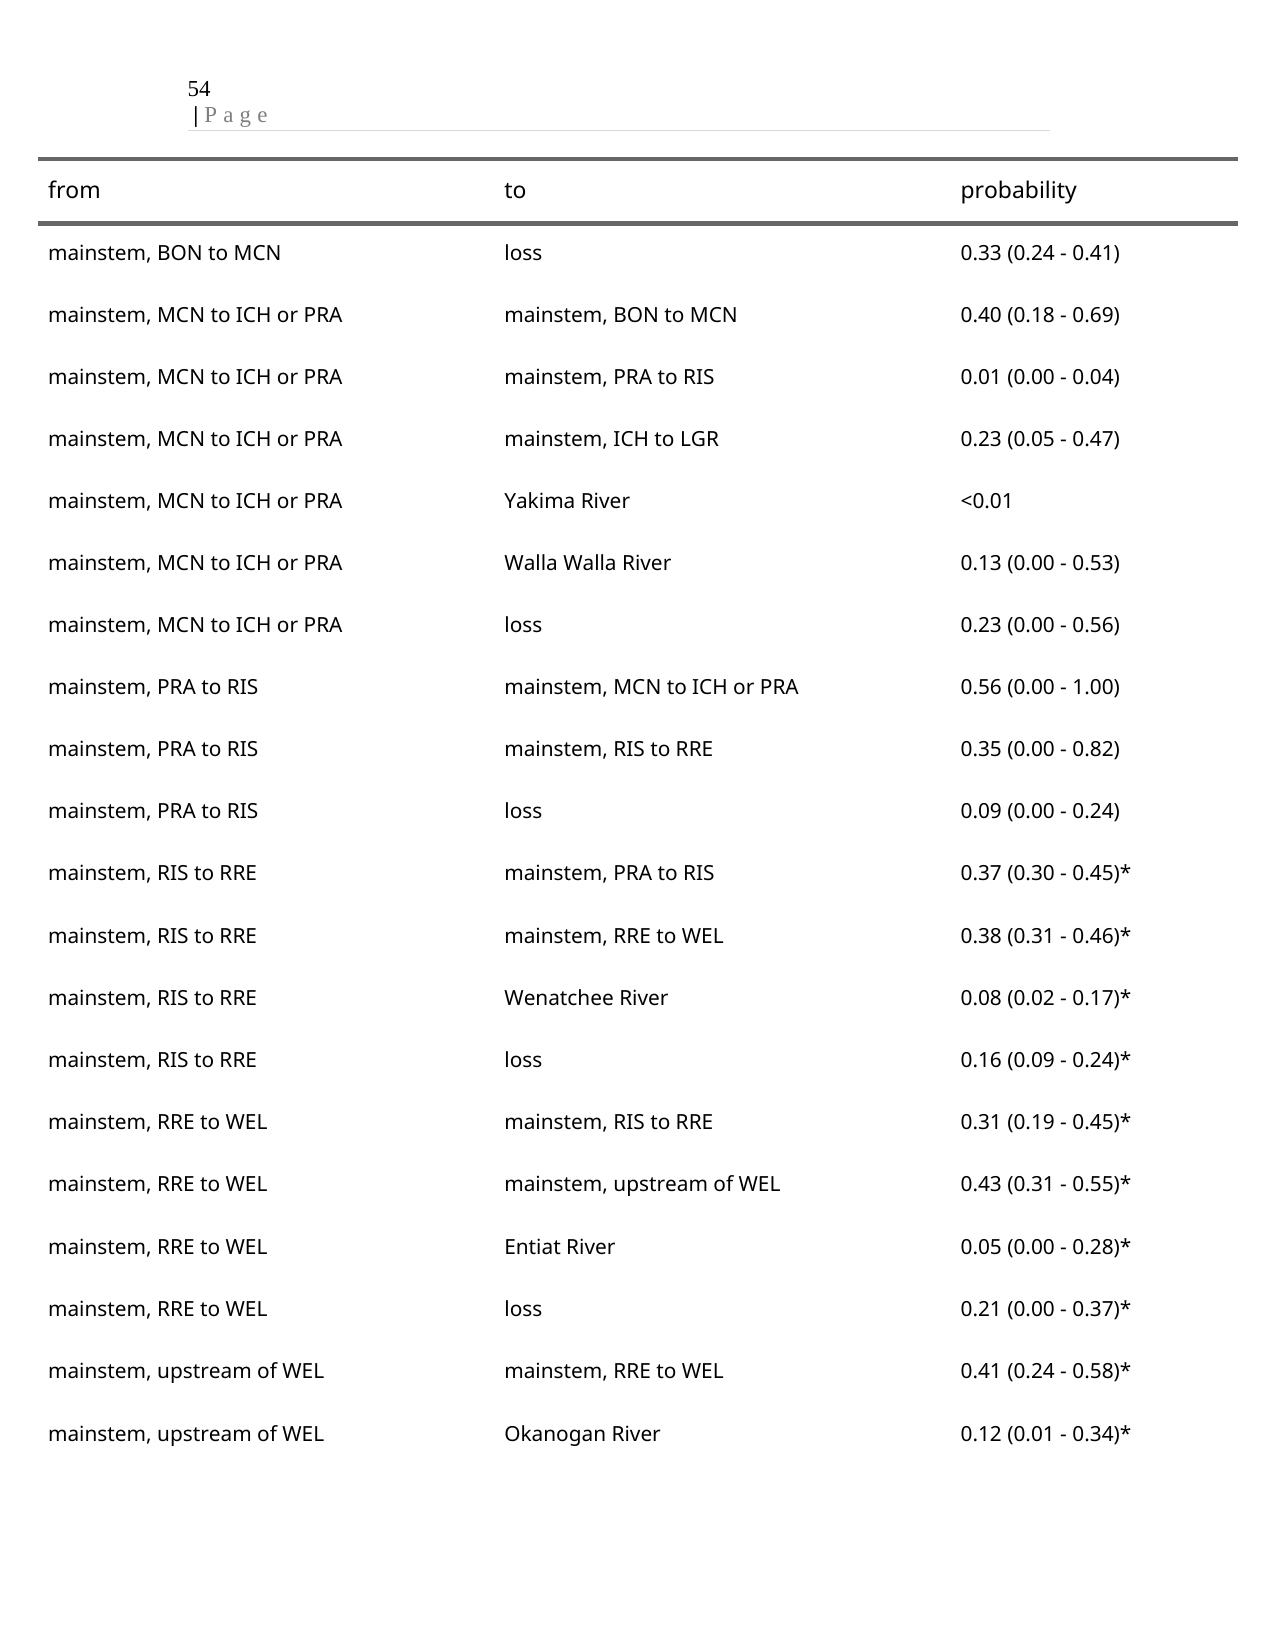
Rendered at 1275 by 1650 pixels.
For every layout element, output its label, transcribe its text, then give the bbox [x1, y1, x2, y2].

table_cell mainstem, PRA to RIS [494, 842, 950, 904]
table_cell mainstem, BON to MCN [38, 226, 494, 283]
table_cell mainstem, MCN to ICH or PRA [38, 531, 494, 593]
table_cell mainstem, RIS to RRE [38, 842, 494, 904]
table_cell Okanogan River [494, 1402, 950, 1465]
table_cell 0.23 (0.05 - 0.47) [950, 408, 1237, 470]
table_cell mainstem, RIS to RRE [38, 967, 494, 1029]
table_cell 0.41 (0.24 - 0.58)* [950, 1340, 1237, 1402]
table_cell Entiat River [494, 1216, 950, 1278]
table_cell 0.40 (0.18 - 0.69) [950, 284, 1237, 346]
table_cell mainstem, upstream of WEL [38, 1402, 494, 1465]
table_cell mainstem, RIS to RRE [38, 905, 494, 967]
table_cell 0.33 (0.24 - 0.41) [950, 226, 1237, 283]
table_header to [494, 161, 950, 221]
table_cell mainstem, RRE to WEL [494, 1340, 950, 1402]
table_cell 0.38 (0.31 - 0.46)* [950, 905, 1237, 967]
table_cell mainstem, upstream of WEL [38, 1340, 494, 1402]
table_cell loss [494, 1029, 950, 1091]
table_cell mainstem, MCN to ICH or PRA [494, 656, 950, 718]
table_cell mainstem, RRE to WEL [38, 1153, 494, 1216]
table_cell 0.01 (0.00 - 0.04) [950, 346, 1237, 408]
table_cell mainstem, RIS to RRE [494, 718, 950, 780]
table_cell 0.08 (0.02 - 0.17)* [950, 967, 1237, 1029]
table_cell loss [494, 1278, 950, 1340]
table_cell mainstem, ICH to LGR [494, 408, 950, 470]
table_header probability [950, 161, 1237, 221]
table_cell <0.01 [950, 470, 1237, 531]
table_cell 0.37 (0.30 - 0.45)* [950, 842, 1237, 904]
table_cell 0.56 (0.00 - 1.00) [950, 656, 1237, 718]
table_cell mainstem, PRA to RIS [494, 346, 950, 408]
table_cell mainstem, RRE to WEL [38, 1278, 494, 1340]
table_cell 0.13 (0.00 - 0.53) [950, 531, 1237, 593]
table_cell mainstem, RIS to RRE [494, 1091, 950, 1153]
table_cell mainstem, PRA to RIS [38, 780, 494, 842]
table_cell mainstem, PRA to RIS [38, 656, 494, 718]
table_cell 0.21 (0.00 - 0.37)* [950, 1278, 1237, 1340]
table_cell mainstem, RRE to WEL [38, 1091, 494, 1153]
table_cell mainstem, MCN to ICH or PRA [38, 346, 494, 408]
table_cell mainstem, MCN to ICH or PRA [38, 284, 494, 346]
table_cell mainstem, RIS to RRE [38, 1029, 494, 1091]
table_cell 0.05 (0.00 - 0.28)* [950, 1216, 1237, 1278]
table_cell Walla Walla River [494, 531, 950, 593]
table_cell mainstem, BON to MCN [494, 284, 950, 346]
table_cell 0.23 (0.00 - 0.56) [950, 594, 1237, 656]
table_cell 0.16 (0.09 - 0.24)* [950, 1029, 1237, 1091]
table_cell 0.31 (0.19 - 0.45)* [950, 1091, 1237, 1153]
table_cell mainstem, MCN to ICH or PRA [38, 470, 494, 531]
table_cell mainstem, MCN to ICH or PRA [38, 408, 494, 470]
table_cell loss [494, 780, 950, 842]
table_cell 0.12 (0.01 - 0.34)* [950, 1402, 1237, 1465]
table_cell Wenatchee River [494, 967, 950, 1029]
table_cell mainstem, RRE to WEL [38, 1216, 494, 1278]
table_cell mainstem, PRA to RIS [38, 718, 494, 780]
table_header from [38, 161, 494, 221]
table_cell 0.35 (0.00 - 0.82) [950, 718, 1237, 780]
table_cell Yakima River [494, 470, 950, 531]
table_cell loss [494, 226, 950, 283]
table_cell mainstem, upstream of WEL [494, 1153, 950, 1216]
table_cell 0.43 (0.31 - 0.55)* [950, 1153, 1237, 1216]
table_cell loss [494, 594, 950, 656]
table_cell mainstem, MCN to ICH or PRA [38, 594, 494, 656]
table_cell mainstem, RRE to WEL [494, 905, 950, 967]
table_cell 0.09 (0.00 - 0.24) [950, 780, 1237, 842]
